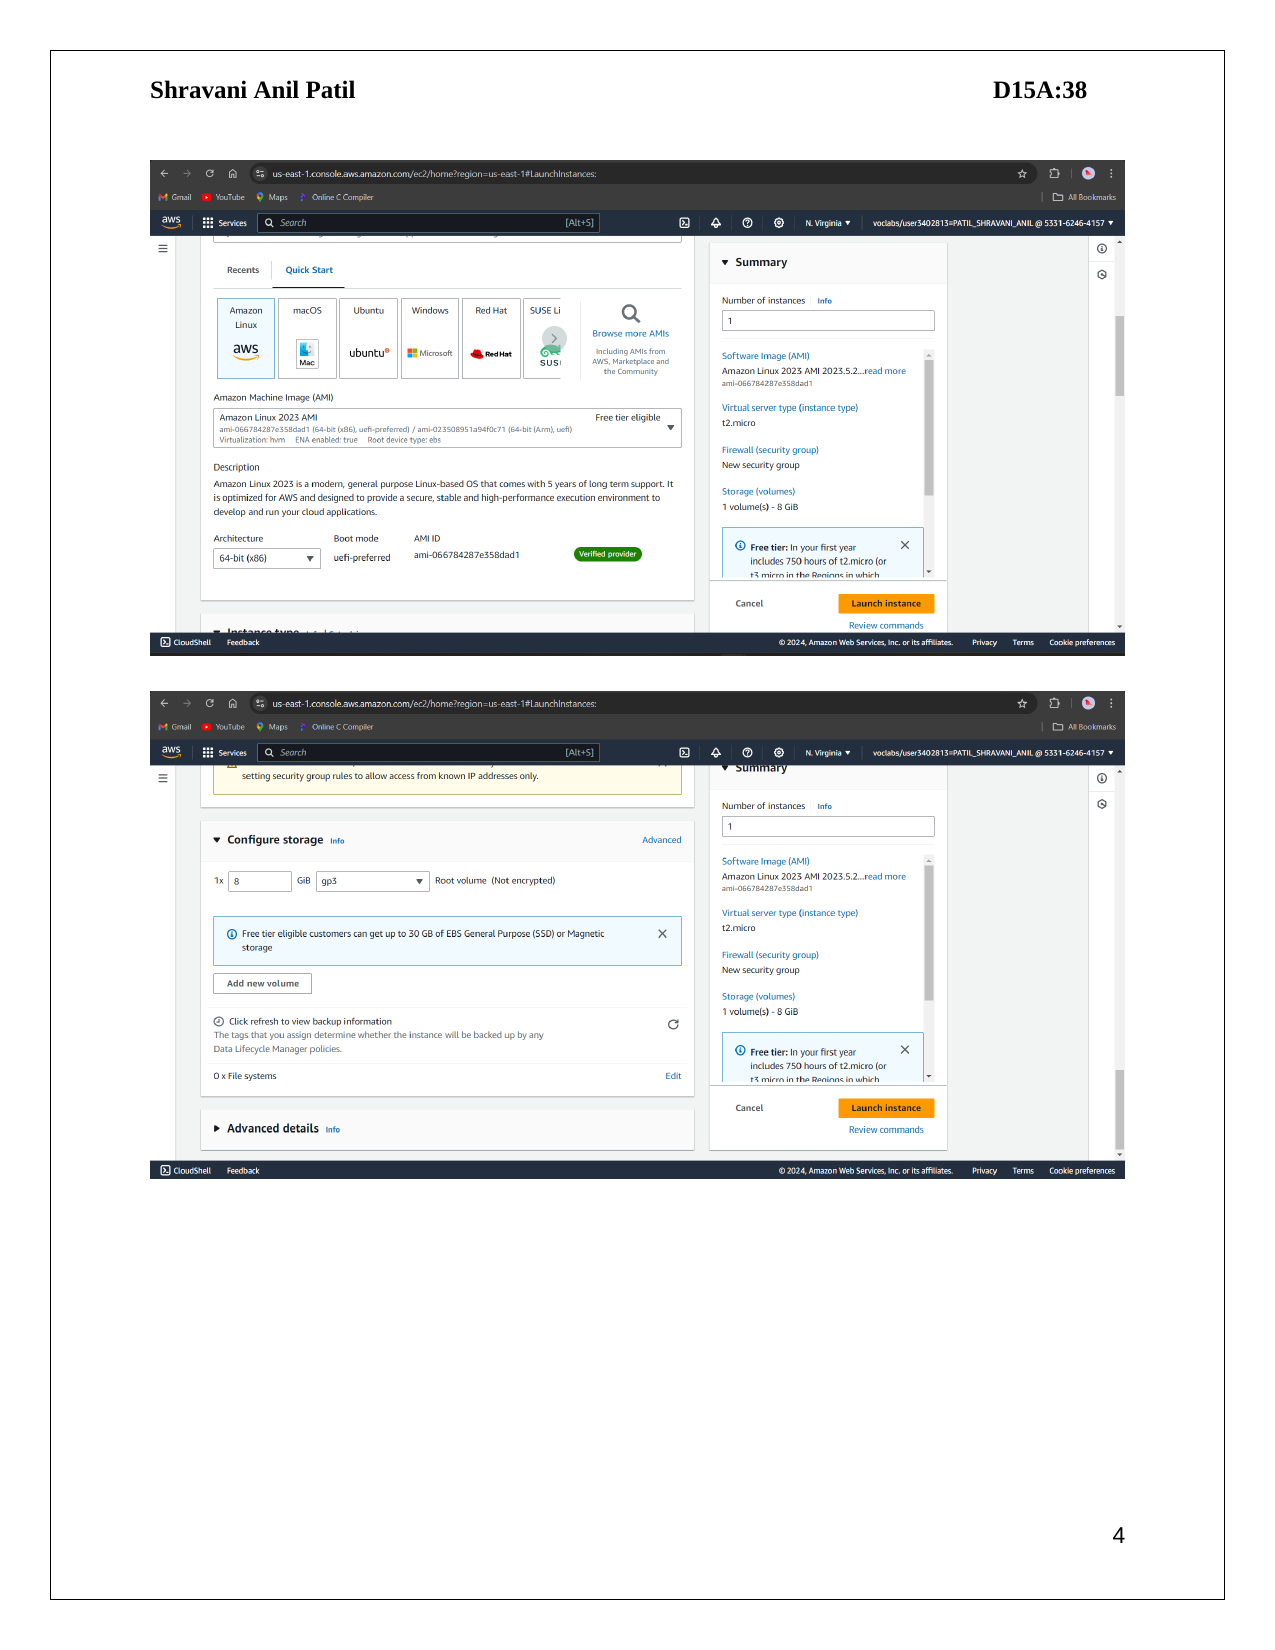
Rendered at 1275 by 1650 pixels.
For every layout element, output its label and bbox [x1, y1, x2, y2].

picture [150, 691, 1125, 1179]
picture [150, 160, 1125, 656]
